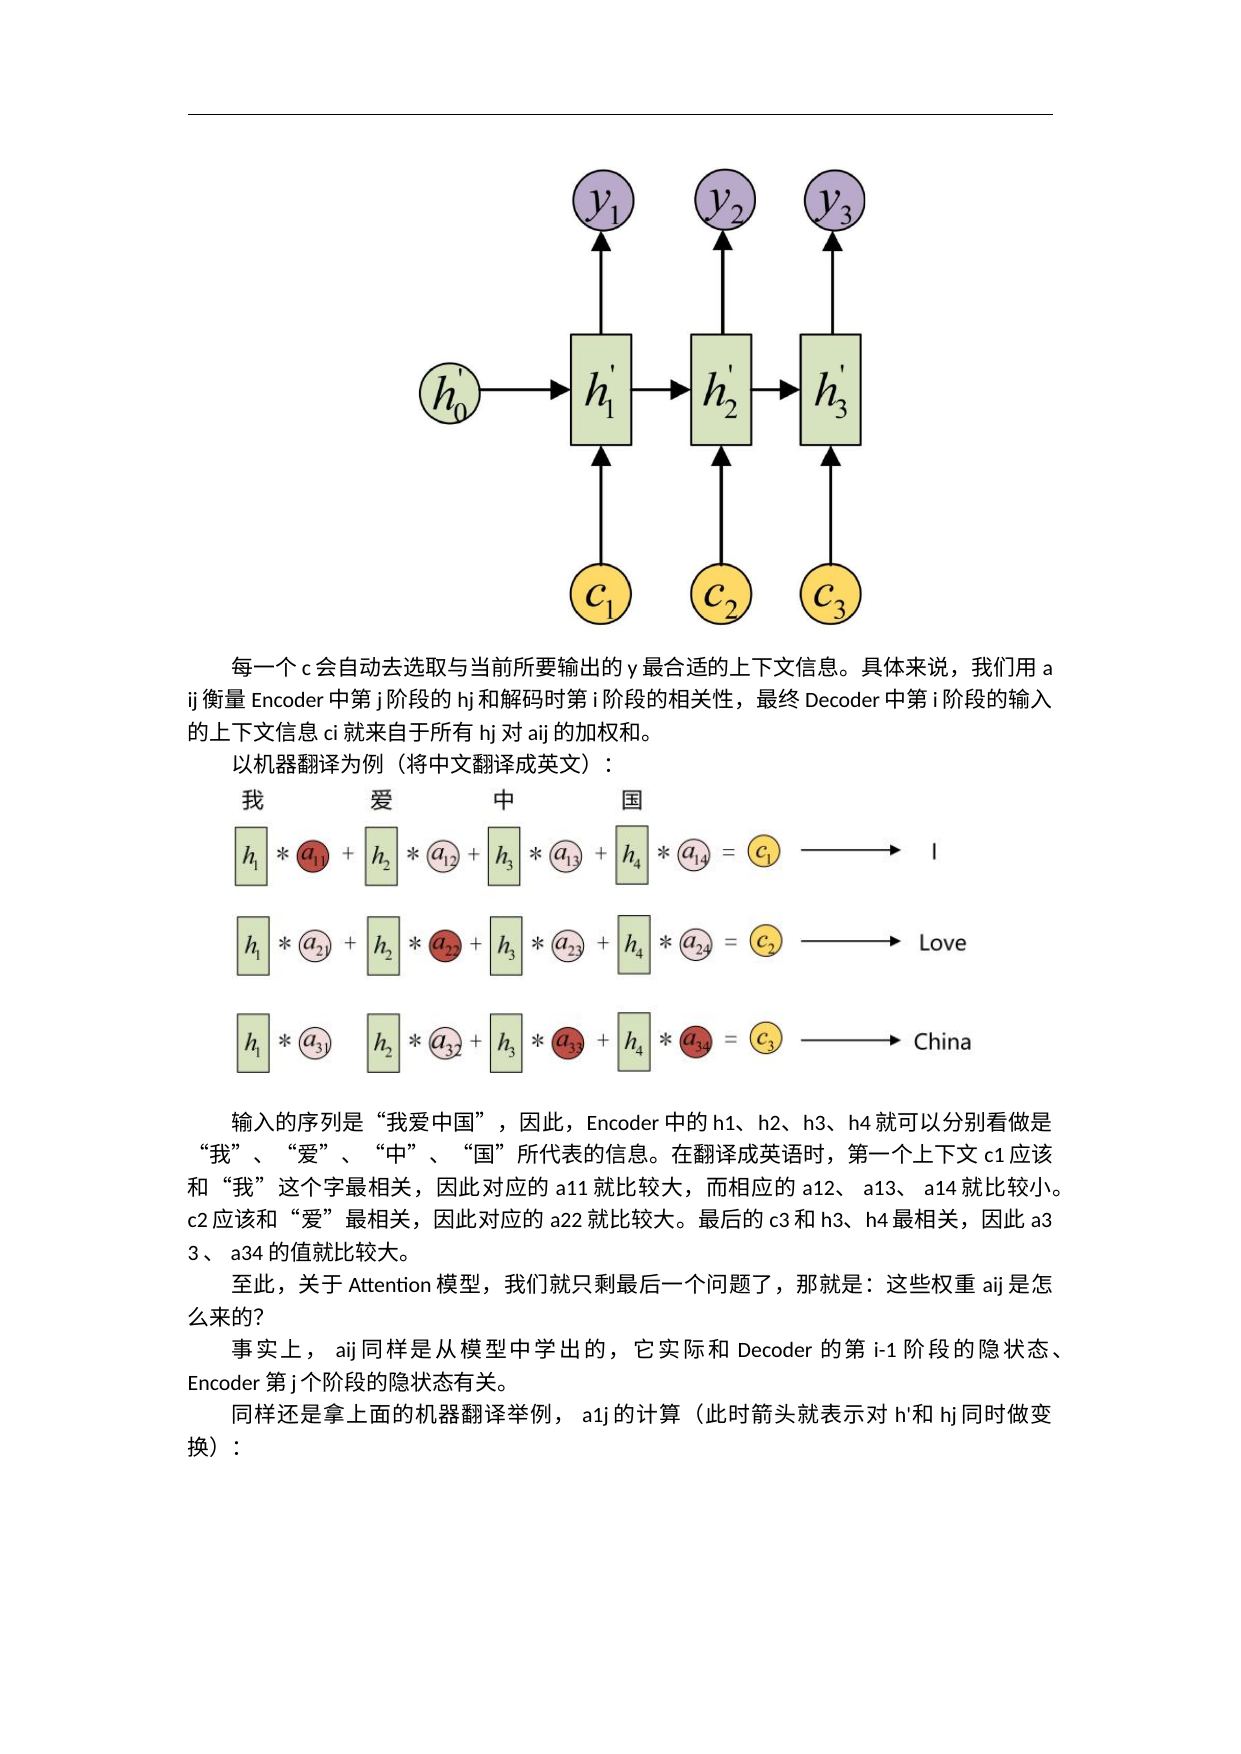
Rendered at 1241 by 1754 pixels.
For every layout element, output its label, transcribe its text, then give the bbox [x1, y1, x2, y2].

text 以机器翻译为例（将中文翻译成英文）： [187, 747, 1053, 779]
text 至此，关于Attention模型，我们就只剩最后一个问题了，那就是：这些权重 aij 是怎么来的？ [187, 1267, 1053, 1332]
text 每一个c会自动去选取与当前所要输出的y最合适的上下文信息。具体来说，我们用 aij 衡量Encoder中第j阶段的hj和解码时第i阶段的相关性，最终Decoder中第i阶段的输入的上下文信息 ci 就来自于所有 hj 对 aij 的加权和。 [187, 649, 1053, 747]
text 输入的序列是“我爱中国”，因此，Encoder中的h1、h2、h3、h4就可以分别看做是“我”、“爱”、“中”、“国”所代表的信息。在翻译成英语时，第一个上下文c1应该和“我”这个字最相关，因此对应的 a11 就比较大，而相应的 a12、 a13、 a14 就比较小。c2应该和“爱”最相关，因此对应的 a22 就比较大。最后的c3和h3、h4最相关，因此 a33 、 a34 的值就比较大。 [187, 1104, 1053, 1267]
picture [418, 162, 866, 631]
text 同样还是拿上面的机器翻译举例， a1j 的计算（此时箭头就表示对h'和 hj 同时做变换）： [187, 1397, 1053, 1462]
text 事实上， aij 同样是从模型中学出的，它实际和Decoder的第i-1阶段的隐状态、Encoder第j个阶段的隐状态有关。 [187, 1332, 1053, 1397]
picture [231, 779, 983, 1073]
